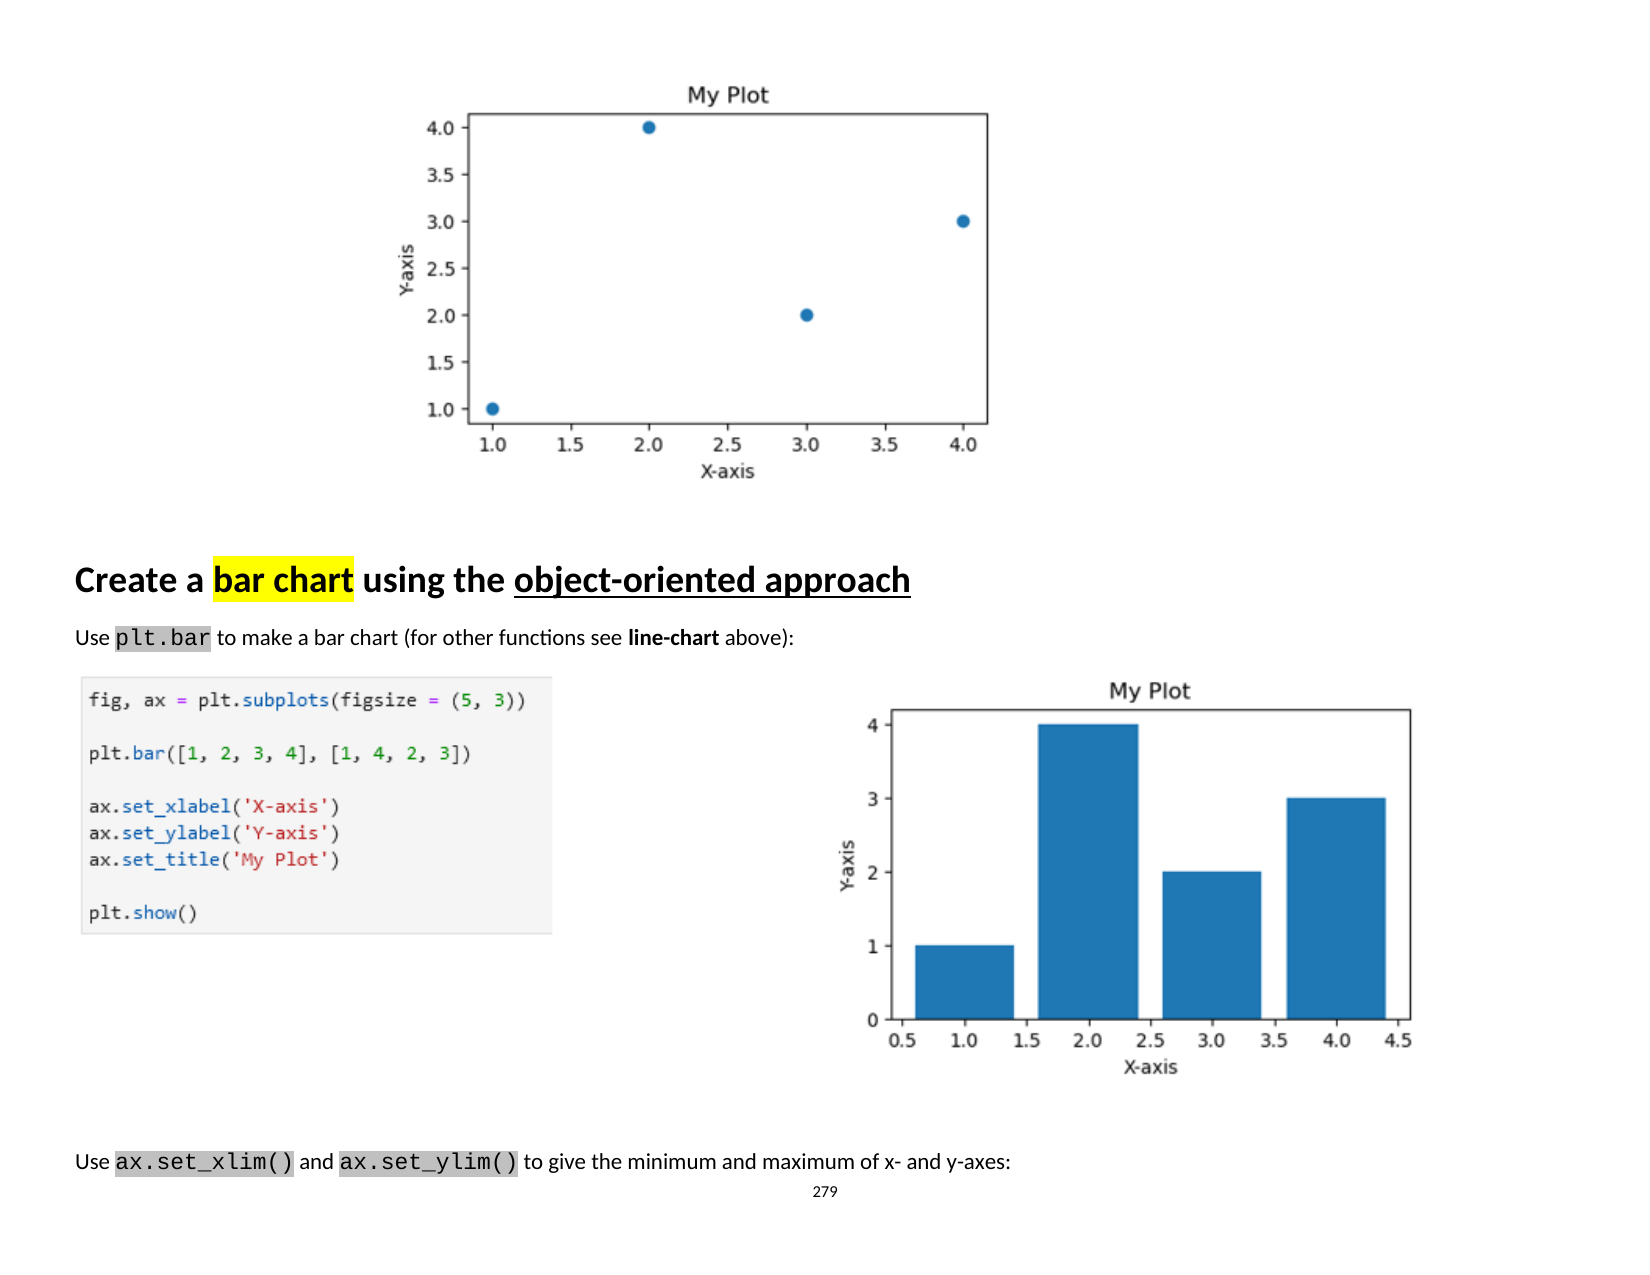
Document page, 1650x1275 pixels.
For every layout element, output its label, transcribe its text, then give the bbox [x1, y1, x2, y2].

text Use ax.set_xlim() and ax.set_ylim() to give the minimum and maximum of x- and y-axes: [75, 1147, 1575, 1177]
text Use plt.bar to make a bar chart (for other functions see line-chart above): [75, 623, 1575, 652]
text Create a bar chart using the object-oriented approach [354, 556, 1575, 602]
picture [375, 75, 1001, 491]
text Create a bar chart using the object-oriented approach [75, 556, 213, 602]
picture [75, 669, 553, 942]
picture [825, 670, 1424, 1082]
